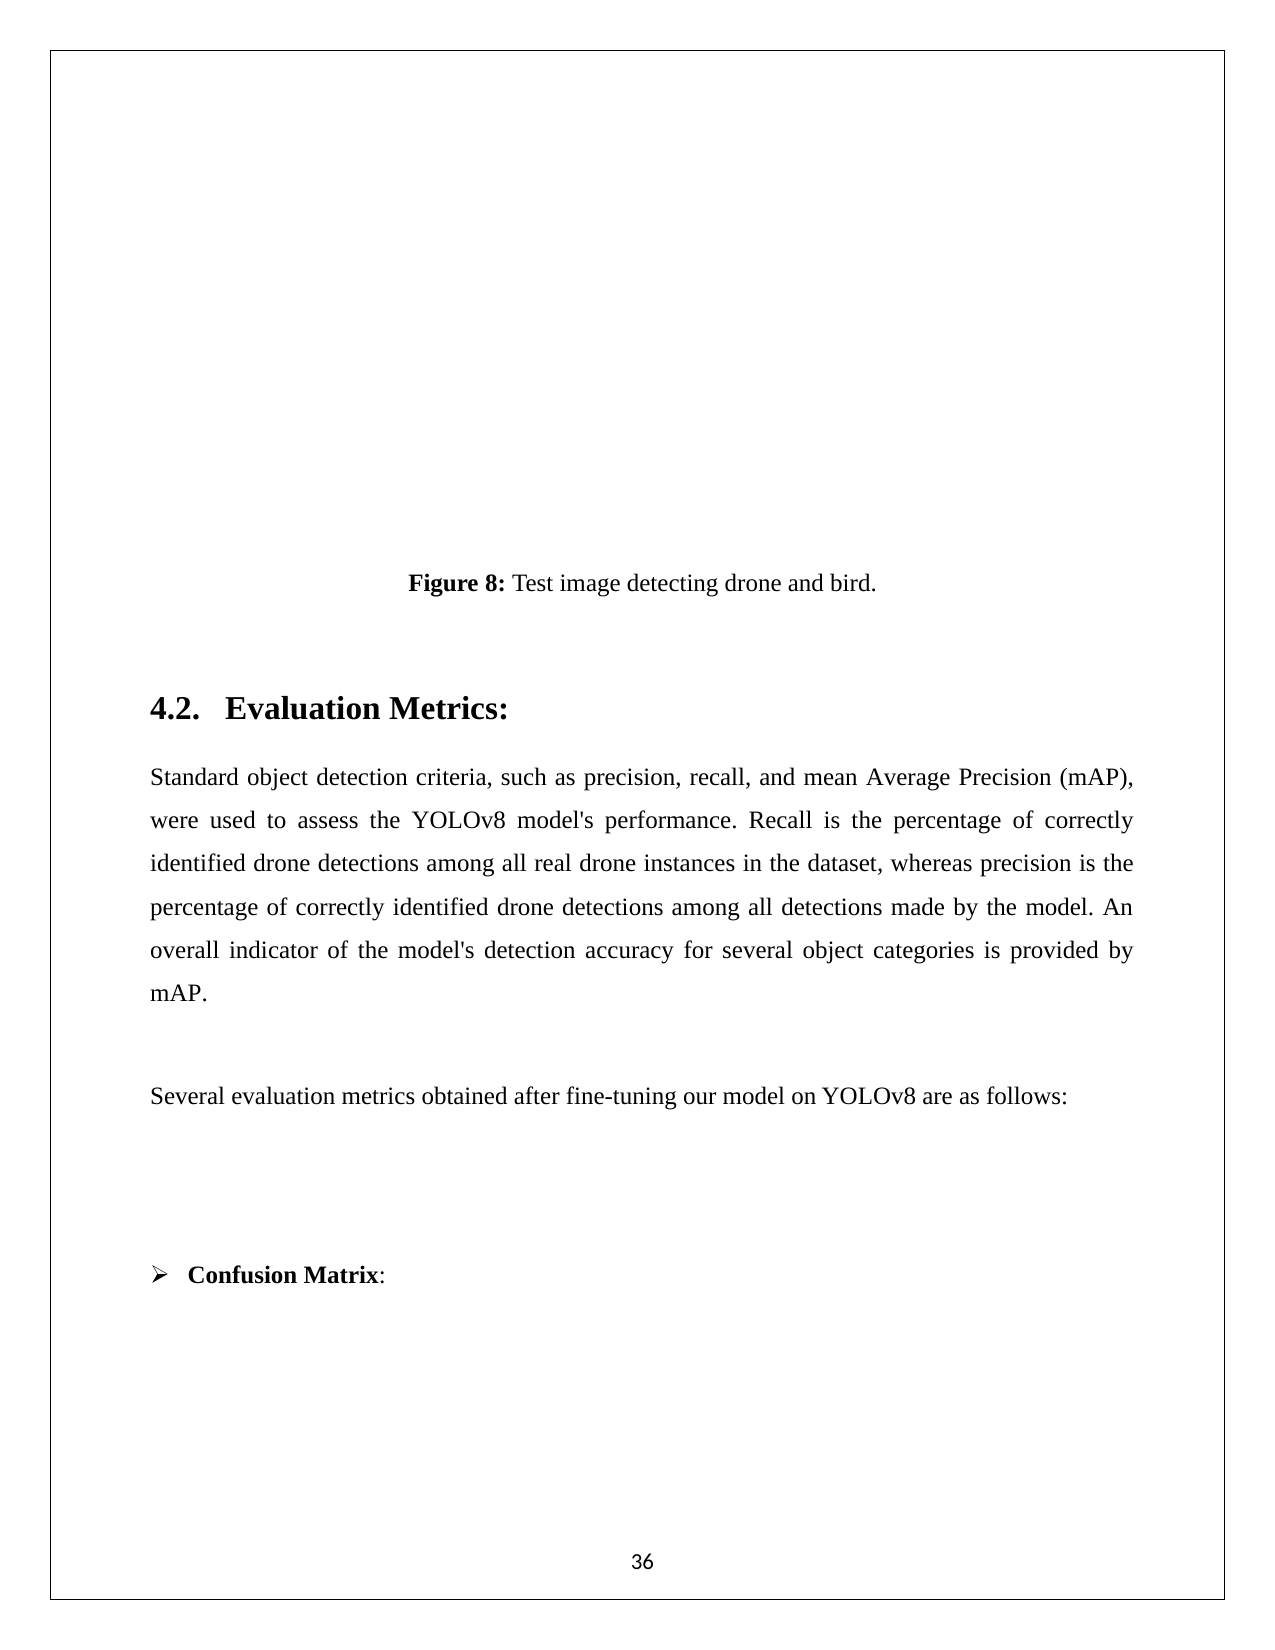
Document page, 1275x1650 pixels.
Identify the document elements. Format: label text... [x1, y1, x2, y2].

list Evaluation Metrics: [150, 688, 1134, 726]
text Several evaluation metrics obtained after fine-tuning our model on YOLOv8 are as follows: [150, 1081, 1134, 1109]
text Standard object detection criteria, such as precision, recall, and mean Average Precision (mAP), were used to assess the YOLOv8 model's performance. Recall is the percentage of correctly identified drone detections among all real drone instances in the dataset, whereas precision is the percentage of correctly identified drone detections among all detections made by the model. An overall indicator of the model's detection accuracy for several object categories is provided by mAP. [150, 762, 1134, 1007]
text Figure 8: Test image detecting drone and bird. [150, 568, 1134, 597]
list Confusion Matrix: [150, 1260, 1134, 1289]
